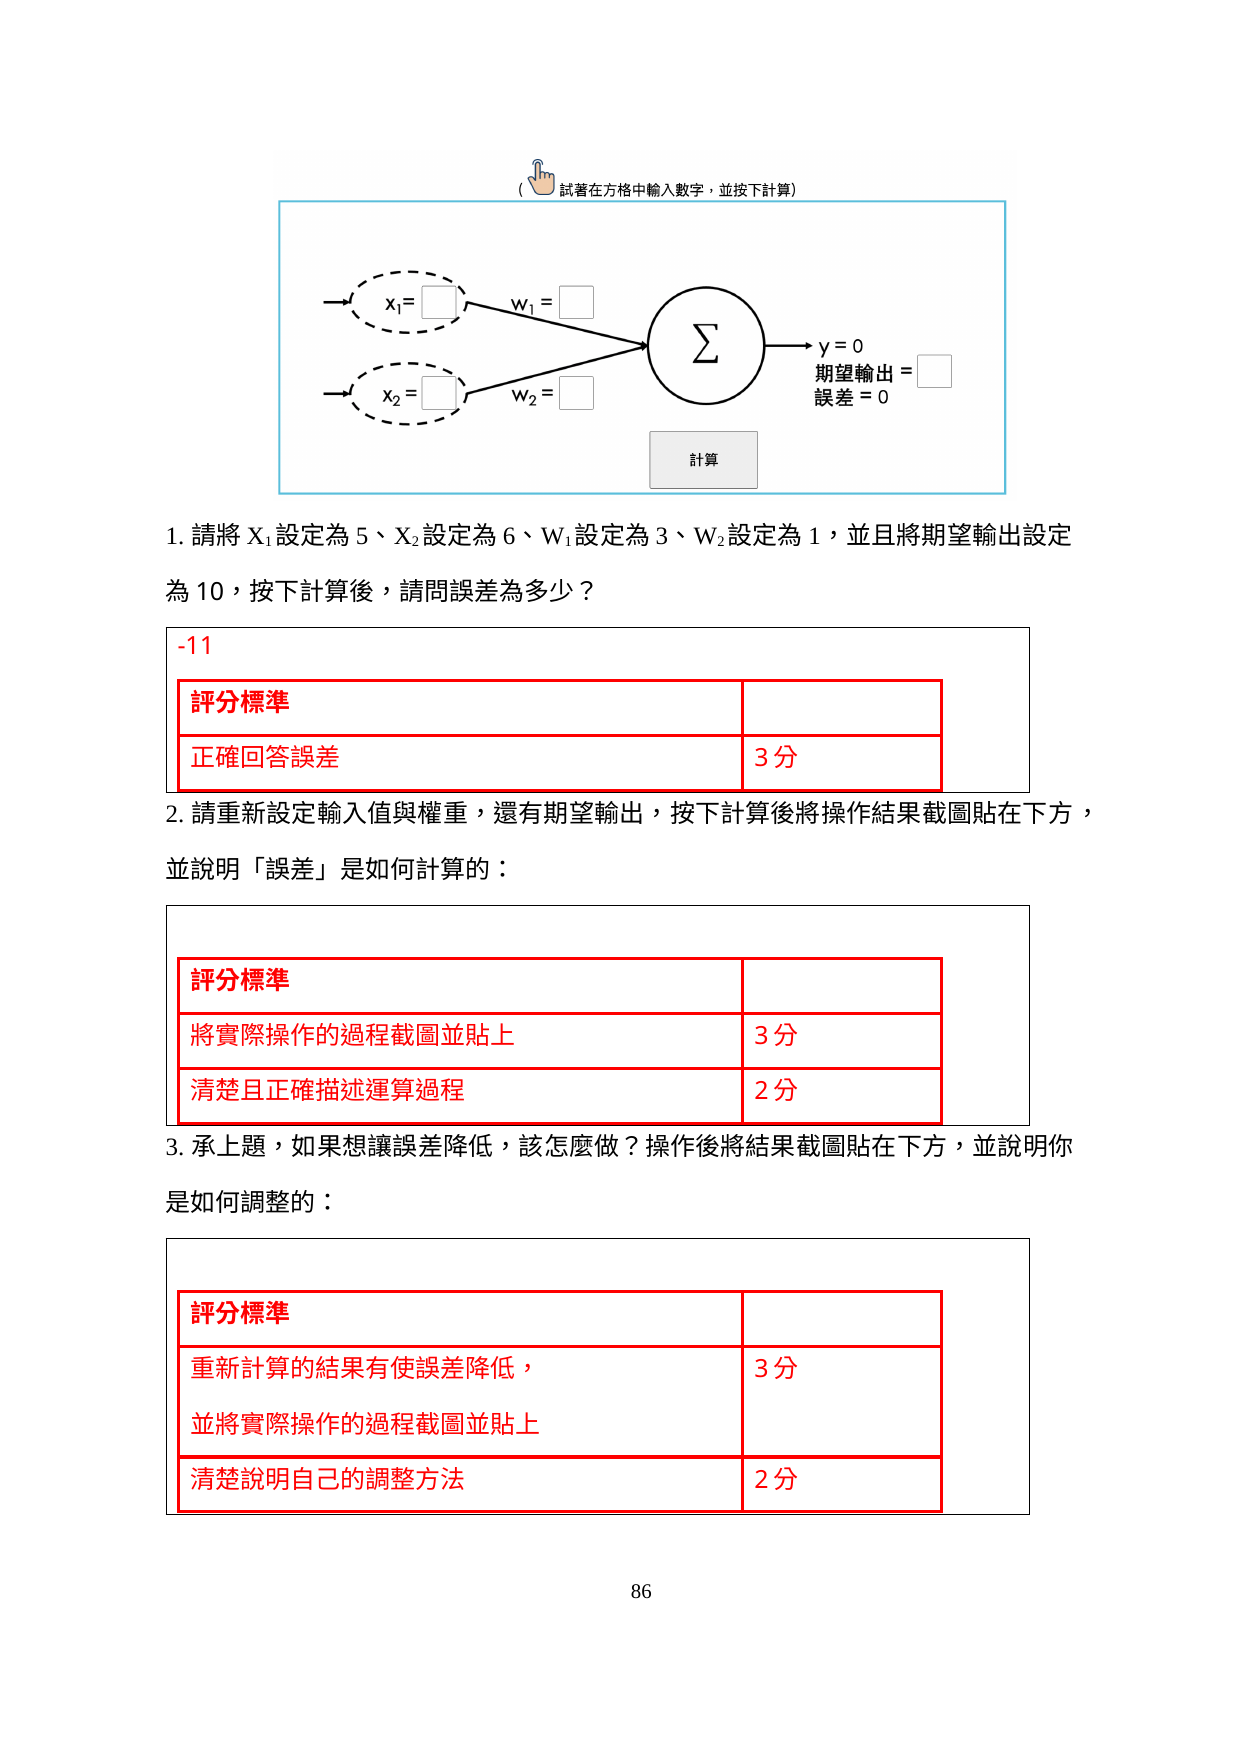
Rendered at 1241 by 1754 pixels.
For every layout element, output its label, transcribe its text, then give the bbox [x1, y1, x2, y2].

table_header -11 [167, 628, 1029, 792]
text 1. 請將X1設定為5、X2設定為6、W1設定為3、W2設定為1，並且將期望輸出設定為10，按下計算後，請問誤差為多少？ [165, 515, 1075, 609]
text 2. 請重新設定輸入值與權重，還有期望輸出，按下計算後將操作結果截圖貼在下方，並說明「誤差」是如何計算的： [165, 793, 1075, 887]
text 3. 承上題，如果想讓誤差降低，該怎麼做？操作後將結果截圖貼在下方，並說明你是如何調整的： [165, 1126, 1075, 1220]
table_header [167, 906, 1029, 1125]
picture [273, 150, 1017, 501]
table_header [167, 1239, 1029, 1513]
